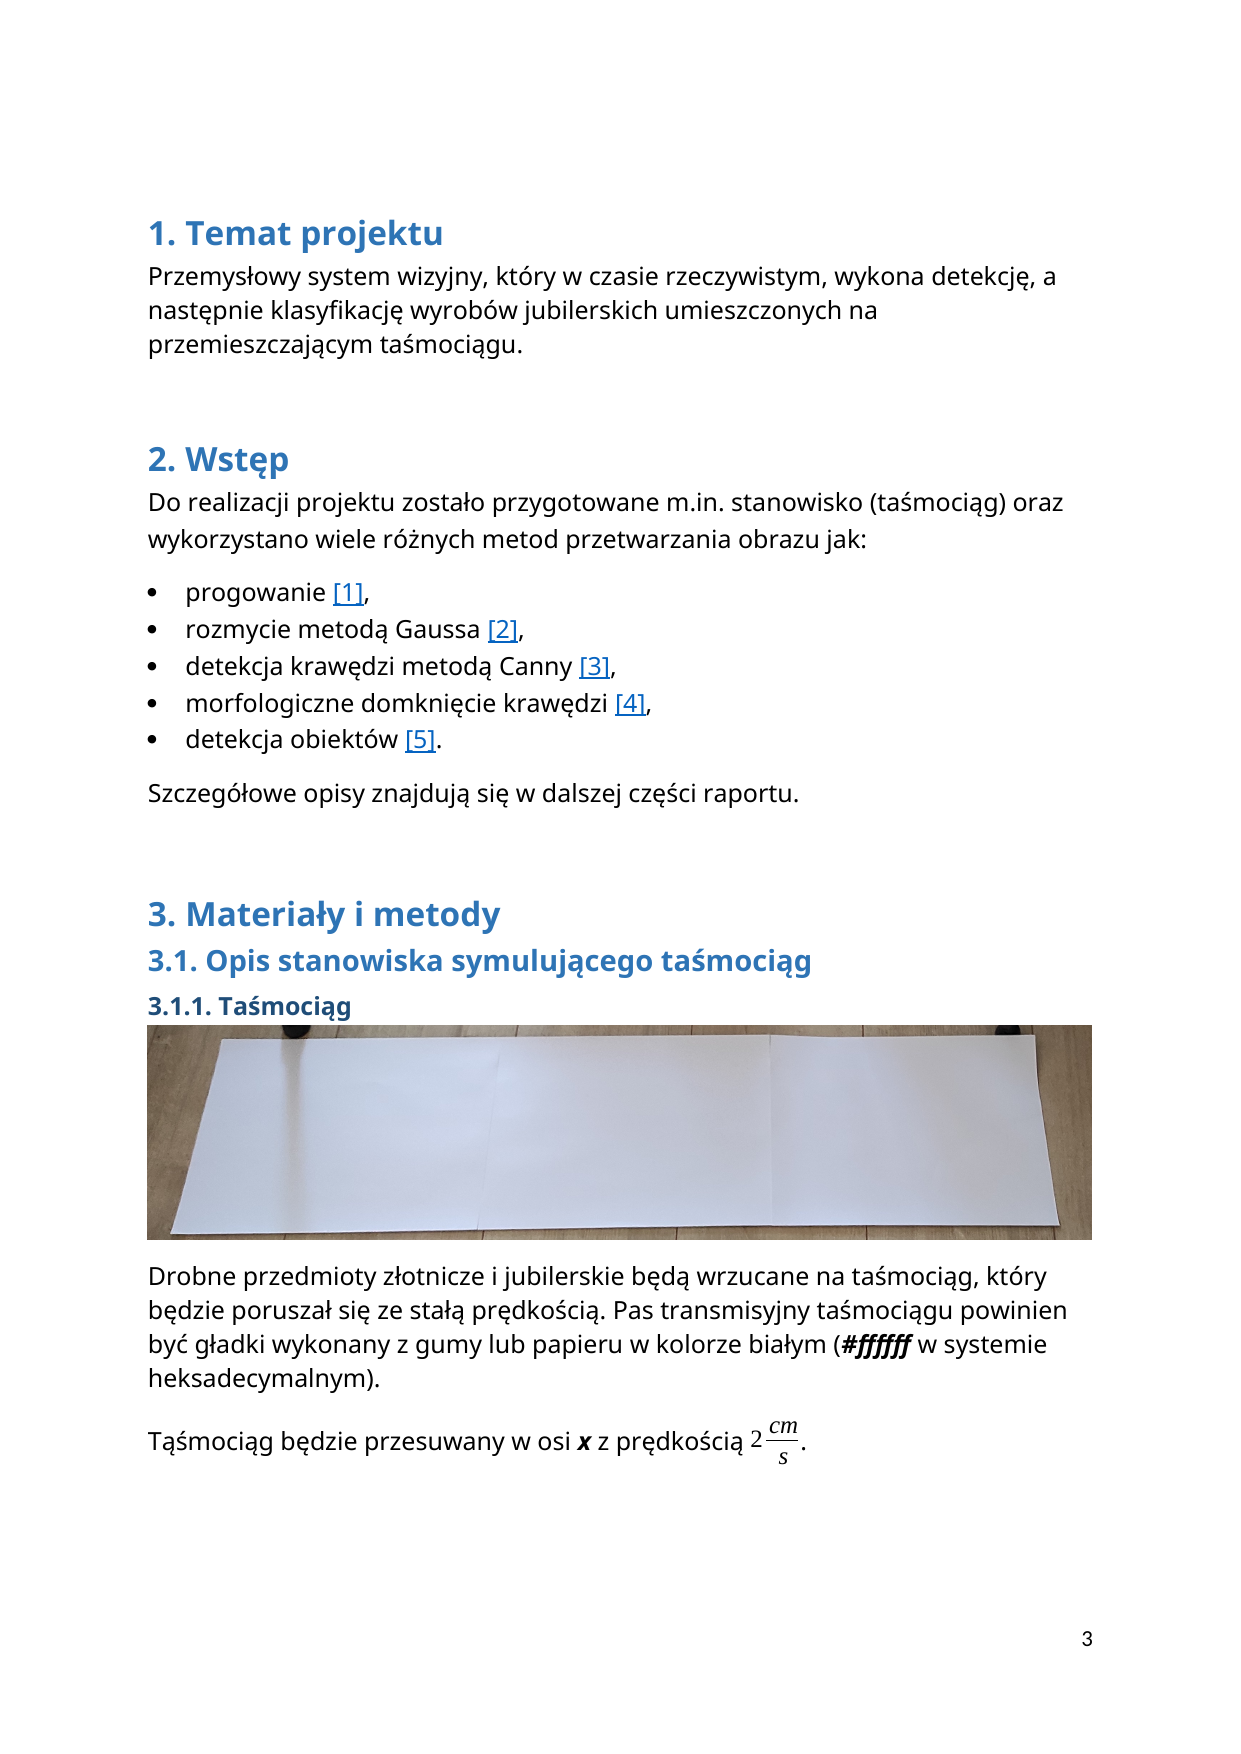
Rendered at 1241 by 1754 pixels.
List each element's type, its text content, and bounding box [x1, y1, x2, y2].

subtitle 3.1. Opis stanowiska symulującego taśmociąg [148, 940, 1093, 979]
list progowanie [1], [148, 575, 1093, 609]
text Przemysłowy system wizyjny, który w czasie rzeczywistym, wykona detekcję, a następnie klasyfikację wyrobów jubilerskich umieszczonych na przemieszczającym taśmociągu. [148, 258, 1093, 361]
list detekcja krawędzi metodą Canny [3], [148, 649, 1093, 683]
subtitle Temat projektu [148, 209, 1093, 255]
text Tąśmociąg będzie przesuwany w osi x z prędkością . [148, 1412, 1093, 1471]
list rozmycie metodą Gaussa [2], [148, 612, 1093, 646]
list detekcja obiektów [5]. [148, 722, 1093, 756]
subtitle Materiały i metody [148, 891, 1093, 936]
list morfologiczne domknięcie krawędzi [4], [148, 685, 1093, 719]
subtitle 3.1.1. Taśmociąg [148, 988, 1093, 1022]
text Szczegółowe opisy znajdują się w dalszej części raportu. [148, 776, 1093, 810]
text Do realizacji projektu zostało przygotowane m.in. stanowisko (taśmociąg) oraz wykorzystano wiele różnych metod przetwarzania obrazu jak: [148, 485, 1093, 556]
subtitle Wstęp [148, 436, 1093, 481]
picture [147, 1025, 1092, 1240]
text Drobne przedmioty złotnicze i jubilerskie będą wrzucane na taśmociąg, który będzie poruszał się ze stałą prędkością. Pas transmisyjny taśmociągu powinien być gładki wykonany z gumy lub papieru w kolorze białym (#ffffff w systemie heksadecymalnym). [148, 1259, 1093, 1395]
